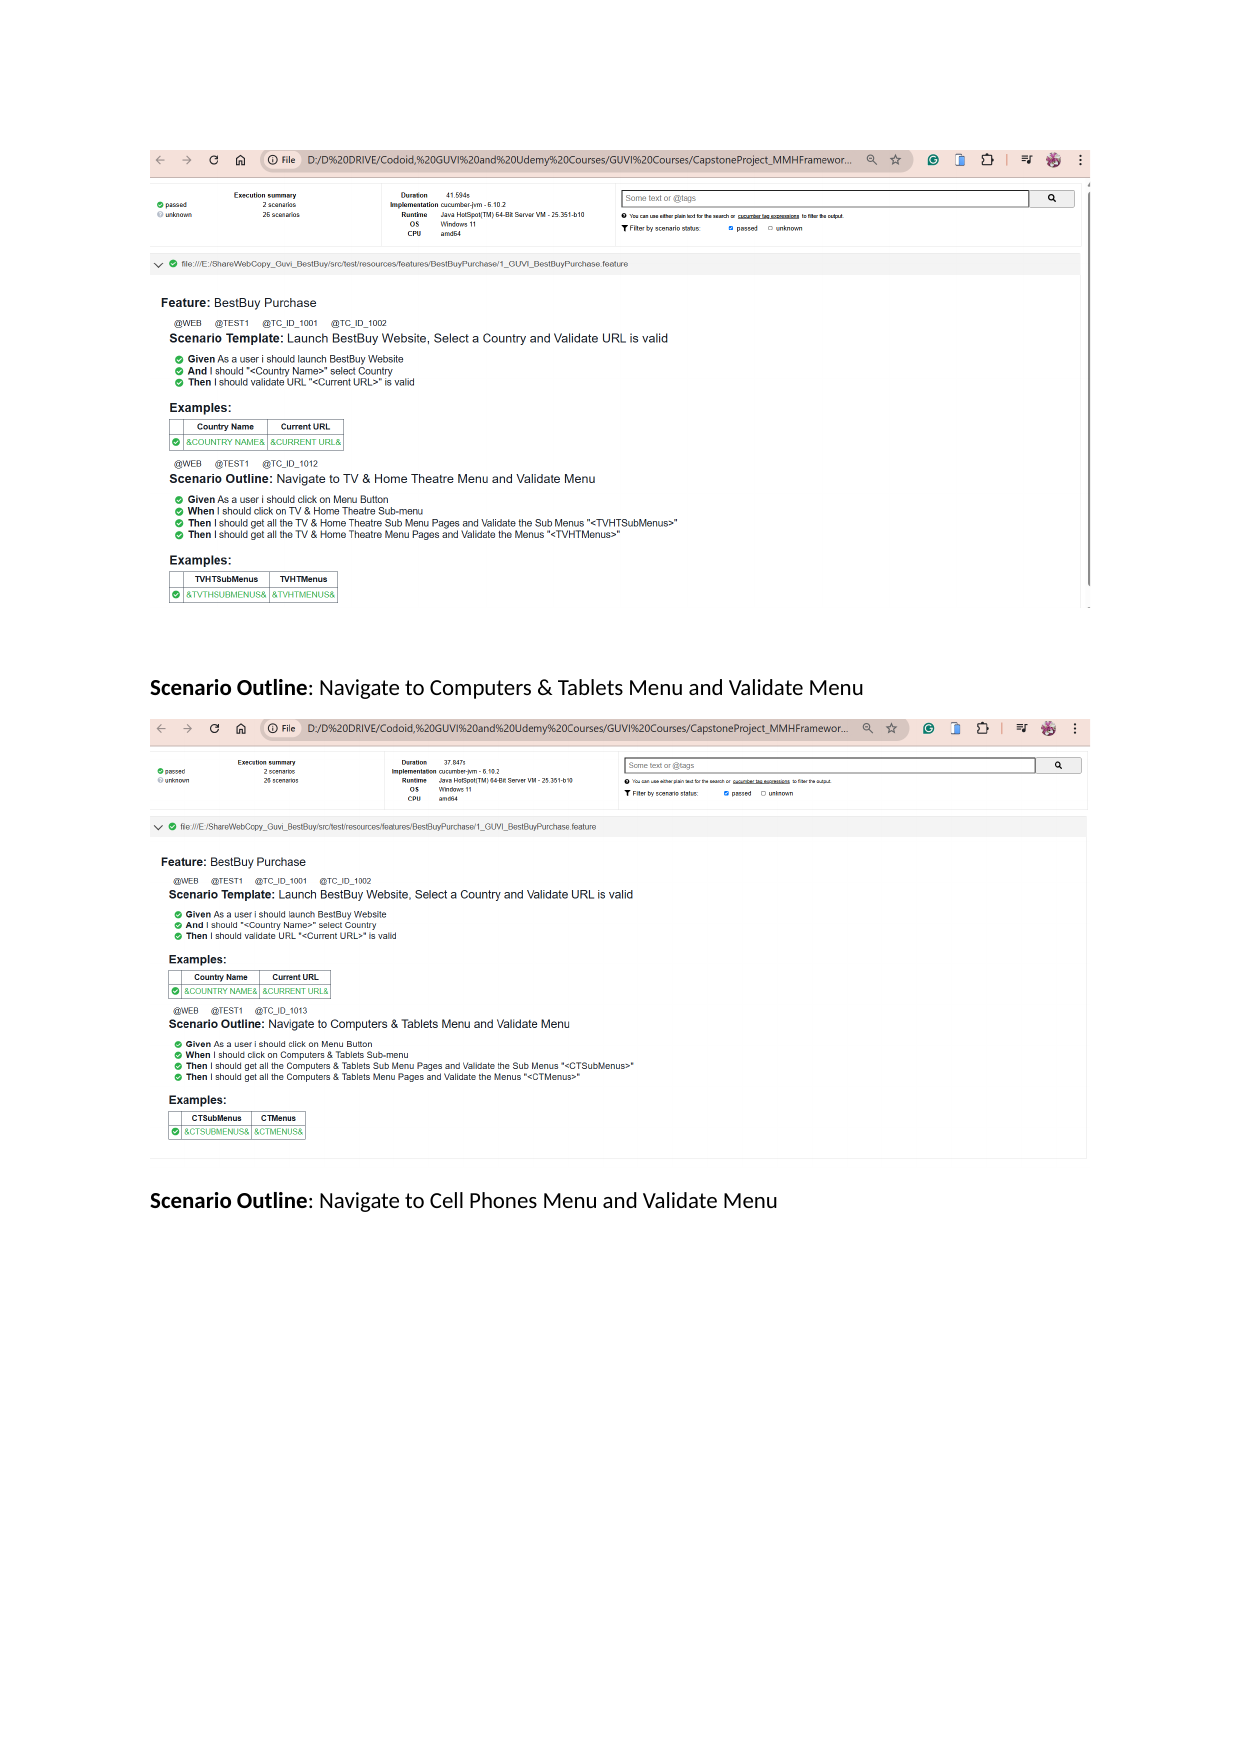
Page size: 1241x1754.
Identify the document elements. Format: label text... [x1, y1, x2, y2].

picture [150, 150, 1091, 608]
picture [150, 719, 1091, 1168]
text Scenario Outline: Navigate to Cell Phones Menu and Validate Menu [150, 1186, 1090, 1214]
text Scenario Outline: Navigate to Computers & Tablets Menu and Validate Menu [150, 673, 1090, 701]
